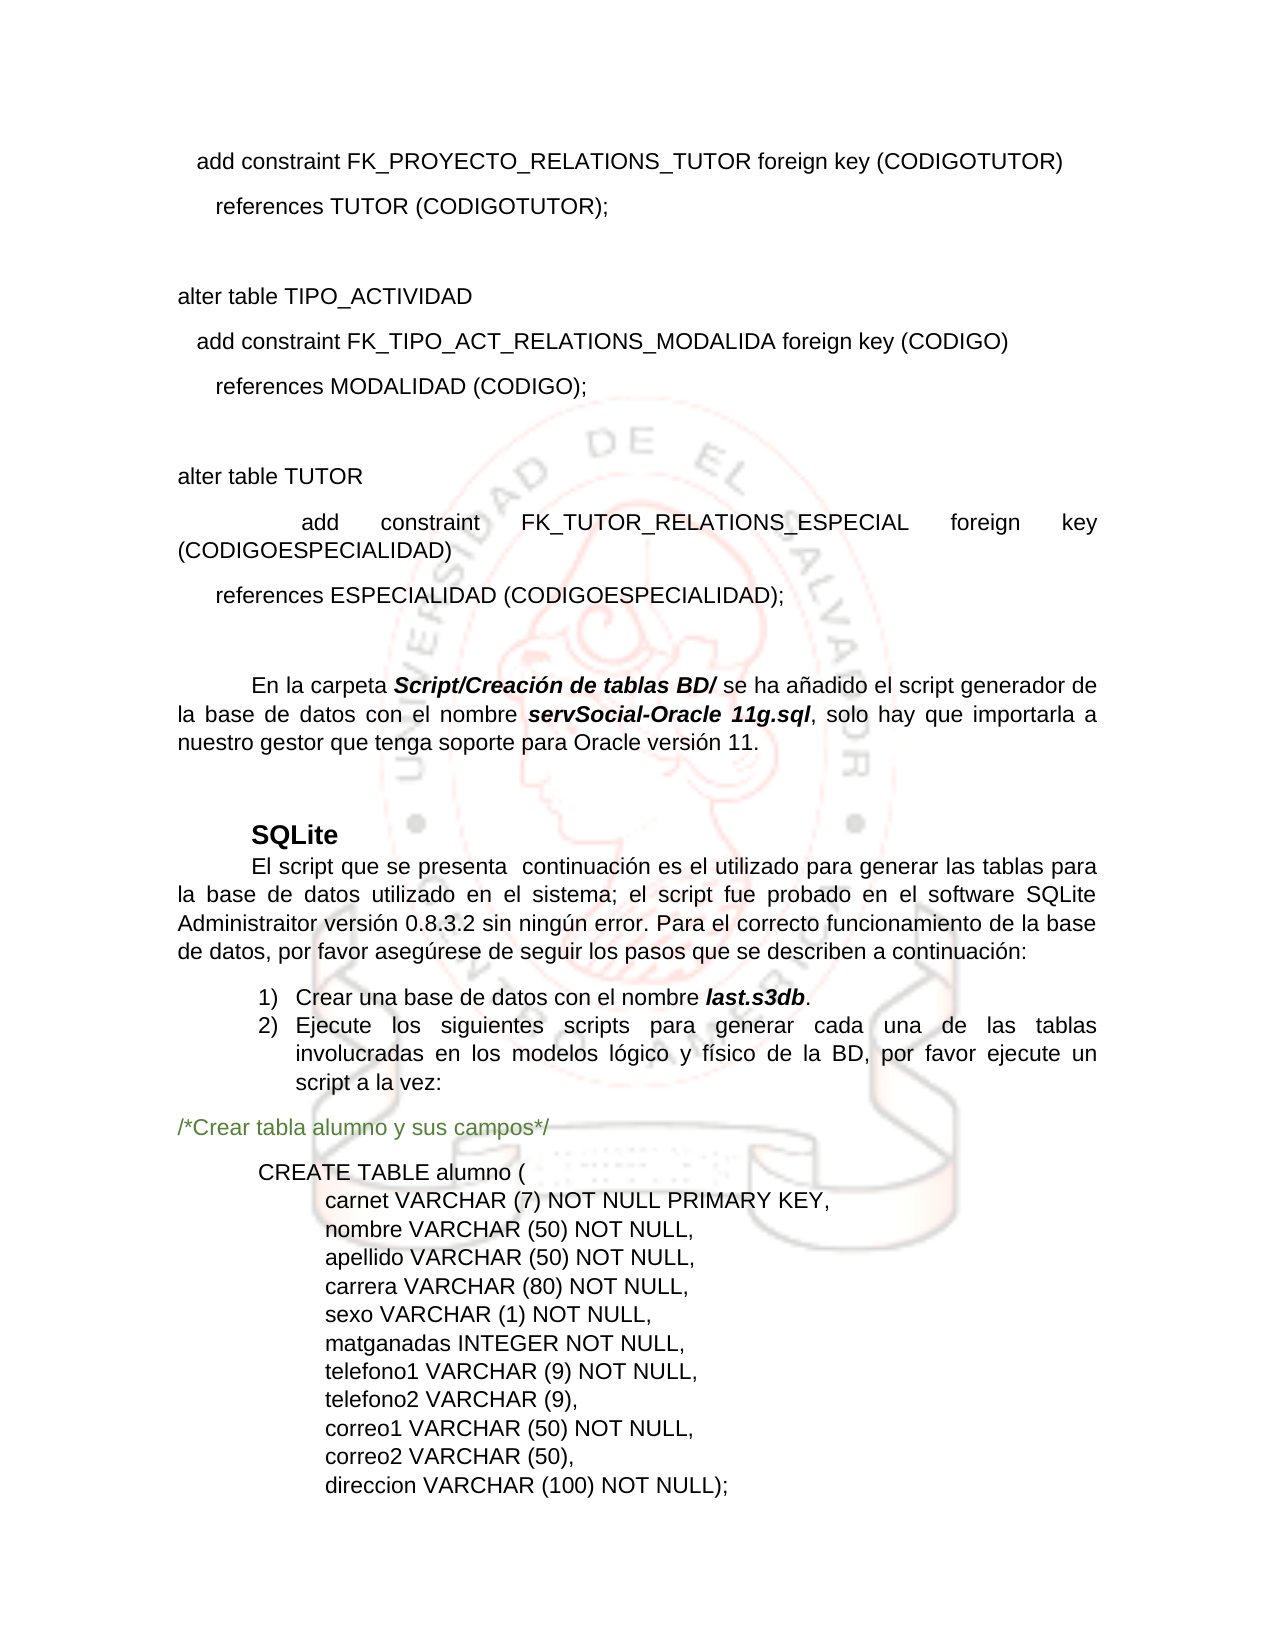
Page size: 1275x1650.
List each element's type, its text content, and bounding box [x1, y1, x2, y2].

text carrera VARCHAR (80) NOT NULL, [258, 1273, 1098, 1299]
text add constraint FK_PROYECTO_RELATIONS_TUTOR foreign key (CODIGOTUTOR) [177, 148, 1098, 174]
text nombre VARCHAR (50) NOT NULL, [258, 1216, 1098, 1242]
text sexo VARCHAR (1) NOT NULL, [258, 1301, 1098, 1327]
text El script que se presenta continuación es el utilizado para generar las tablas para la base de datos utilizado en el sistema; el script fue probado en el software SQLite Administraitor versión 0.8.3.2 sin ningún error. Para el correcto funcionamiento de la base de datos, por favor asegúrese de seguir los pasos que se describen a continuación: [177, 853, 1098, 965]
text matganadas INTEGER NOT NULL, [258, 1329, 1098, 1356]
text alter table TIPO_ACTIVIDAD [177, 283, 1098, 309]
text apellido VARCHAR (50) NOT NULL, [258, 1244, 1098, 1271]
text carnet VARCHAR (7) NOT NULL PRIMARY KEY, [258, 1187, 1098, 1214]
text CREATE TABLE alumno ( [258, 1159, 1098, 1185]
text correo2 VARCHAR (50), [258, 1443, 1098, 1470]
text references TUTOR (CODIGOTUTOR); [177, 193, 1098, 219]
subtitle SQLite [177, 819, 1098, 851]
text telefono2 VARCHAR (9), [258, 1386, 1098, 1413]
list Crear una base de datos con el nombre last.s3db. [258, 983, 1098, 1010]
list Ejecute los siguientes scripts para generar cada una de las tablas involucradas en los modelos lógico y físico de la BD, por favor ejecute un script a la vez: [258, 1012, 1098, 1095]
text direccion VARCHAR (100) NOT NULL); [258, 1472, 1098, 1498]
text correo1 VARCHAR (50) NOT NULL, [258, 1415, 1098, 1441]
text add constraint FK_TIPO_ACT_RELATIONS_MODALIDA foreign key (CODIGO) [177, 328, 1098, 354]
text En la carpeta Script/Creación de tablas BD/ se ha añadido el script generador de la base de datos con el nombre servSocial-Oracle 11g.sql, solo hay que importarla a nuestro gestor que tenga soporte para Oracle versión 11. [177, 672, 1098, 755]
text add constraint FK_TUTOR_RELATIONS_ESPECIAL foreign key (CODIGOESPECIALIDAD) [177, 508, 1098, 563]
text references ESPECIALIDAD (CODIGOESPECIALIDAD); [177, 582, 1098, 608]
text /*Crear tabla alumno y sus campos*/ [177, 1114, 1098, 1140]
text telefono1 VARCHAR (9) NOT NULL, [258, 1358, 1098, 1384]
text alter table TUTOR [177, 463, 1098, 490]
text references MODALIDAD (CODIGO); [177, 373, 1098, 399]
